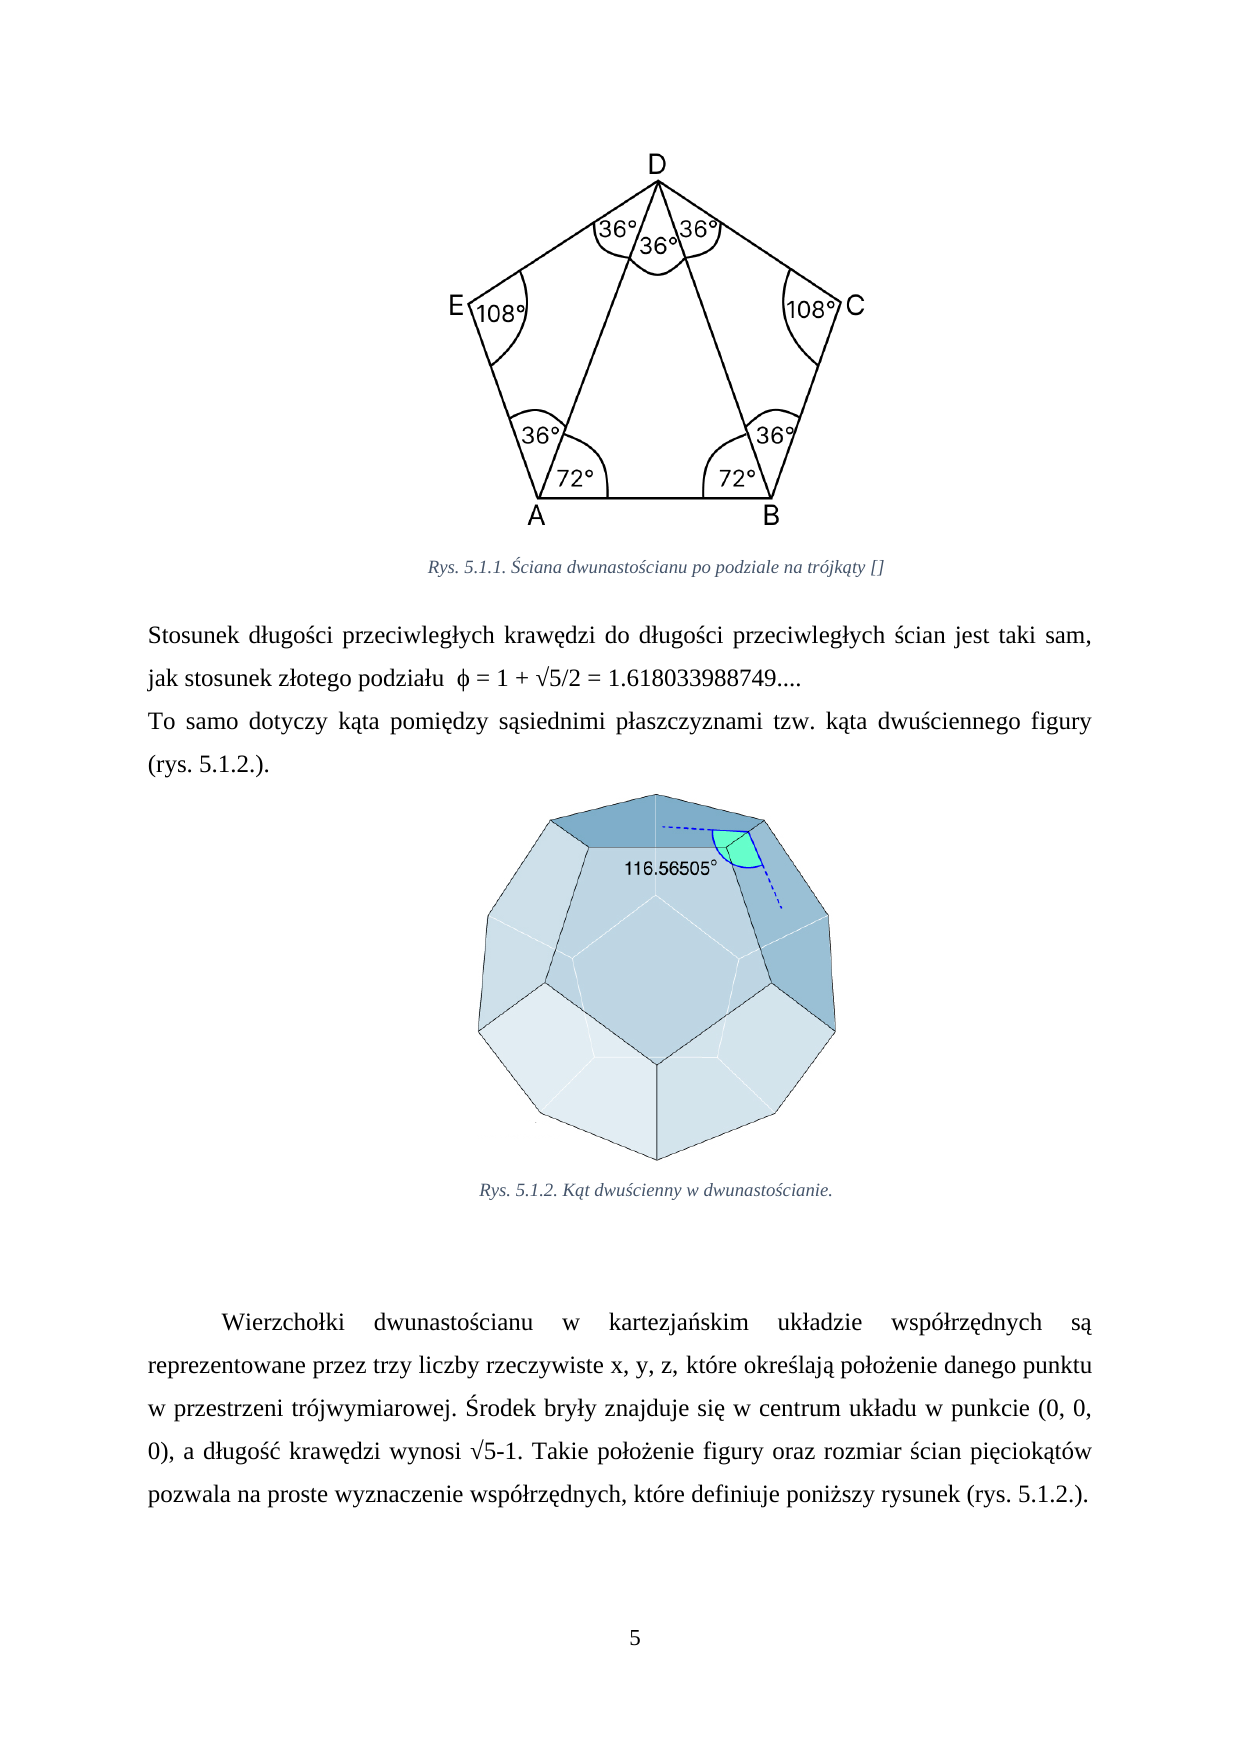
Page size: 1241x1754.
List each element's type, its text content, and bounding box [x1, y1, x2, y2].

text Stosunek długości przeciwległych krawędzi do długości przeciwległych ścian jest taki sam, jak stosunek złotego podziału ϕ = 1 + √5/2 = 1.618033988749.... [148, 620, 1093, 692]
picture [476, 792, 838, 1164]
text Wierzchołki dwunastościanu w kartezjańskim układzie współrzędnych są reprezentowane przez trzy liczby rzeczywiste x, y, z, które określają położenie danego punktu w przestrzeni trójwymiarowej. Środek bryły znajduje się w centrum układu w punkcie (0, 0, 0), a długość krawędzi wynosi √5-1. Takie położenie figury oraz rozmiar ścian pięciokątów pozwala na proste wyznaczenie współrzędnych, które definiuje poniższy rysunek (rys. 5.1.2.). [148, 1307, 1093, 1508]
picture [443, 147, 871, 542]
text To samo dotyczy kąta pomiędzy sąsiednimi płaszczyznami tzw. kąta dwuściennego figury (rys. 5.1.2.). [148, 706, 1093, 778]
